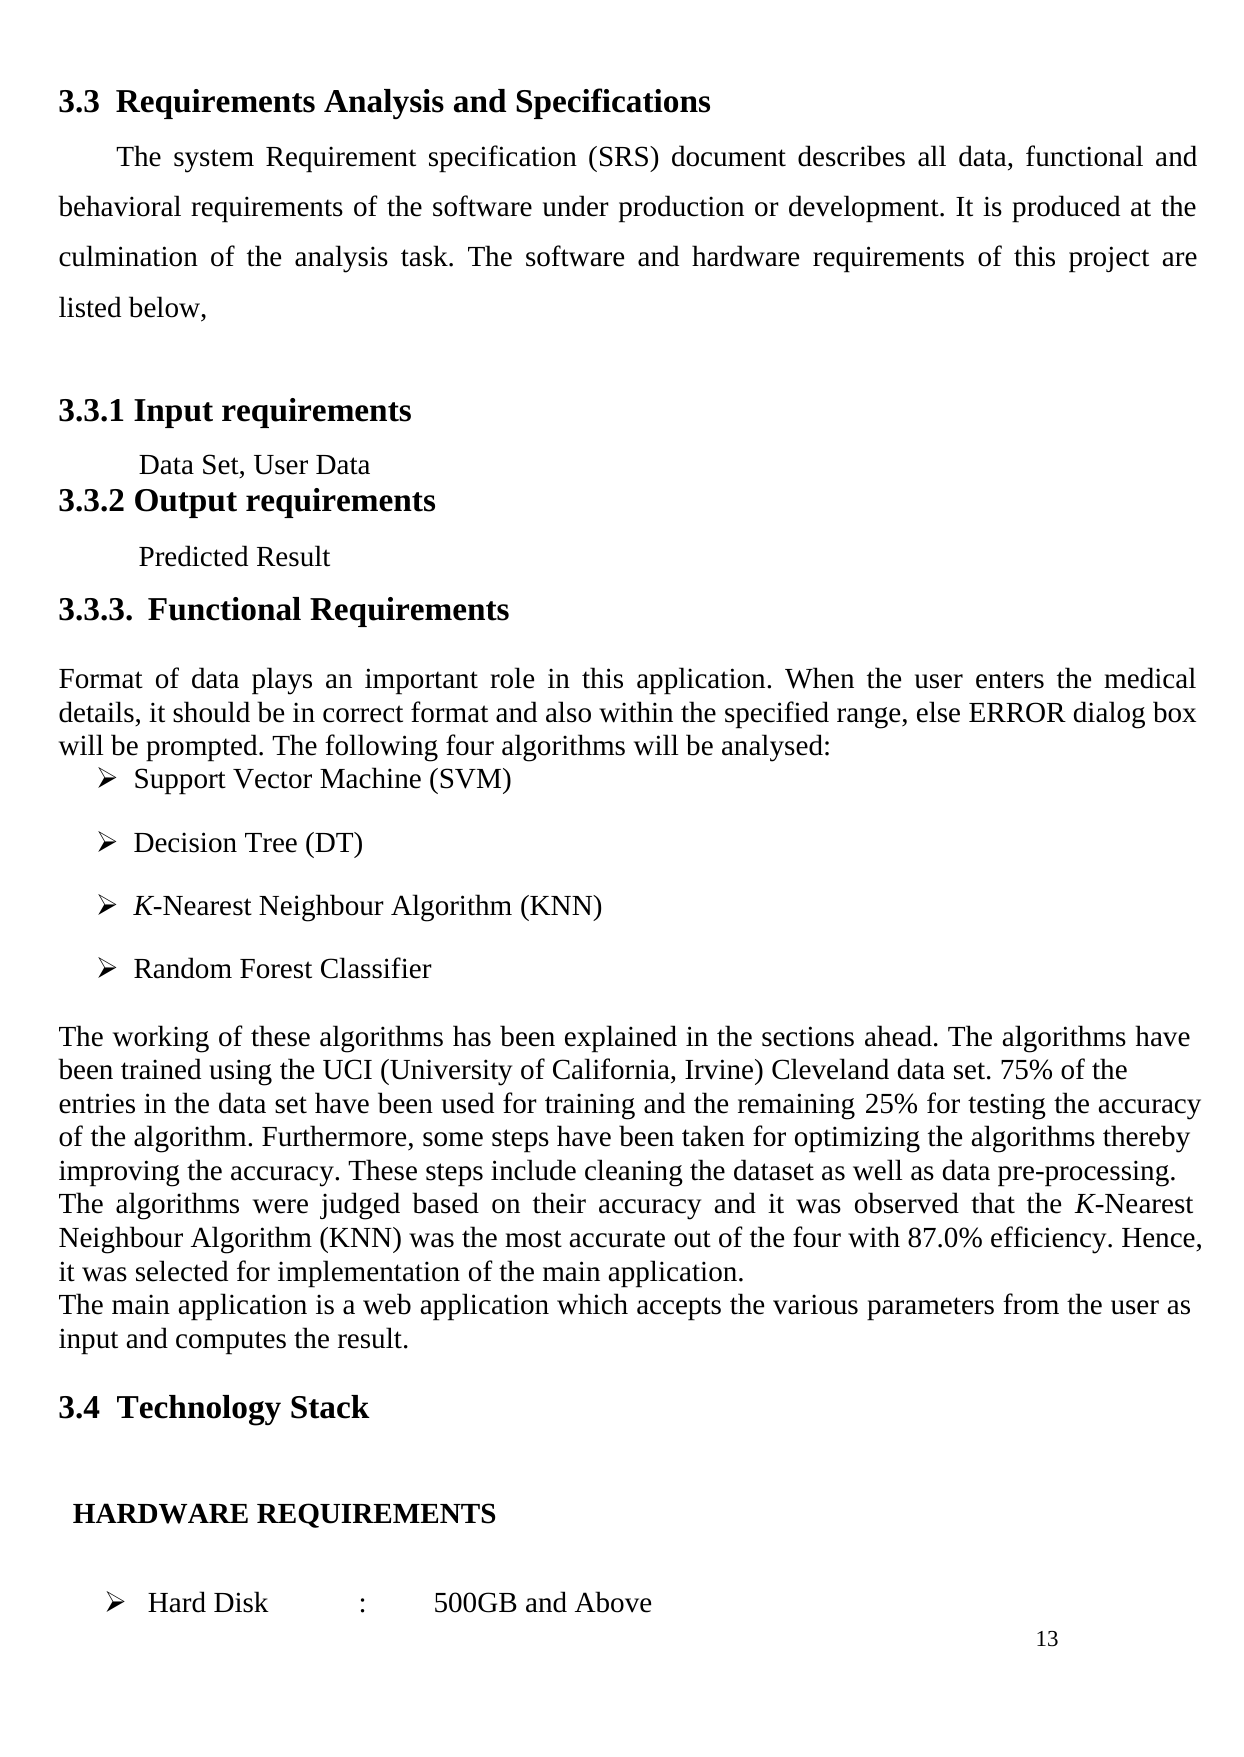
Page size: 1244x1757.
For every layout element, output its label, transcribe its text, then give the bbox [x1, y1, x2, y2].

subtitle Input requirements [58, 390, 1244, 428]
subtitle Output requirements [58, 481, 1244, 519]
subtitle Functional Requirements [58, 589, 1244, 627]
text The system Requirement specification (SRS) document describes all data, functional and behavioral requirements of the software under production or development. It is produced at the culmination of the analysis task. The software and hardware requirements of this project are listed below, [58, 139, 1198, 323]
text The main application is a web application which accepts the various parameters from the user as input and computes the result. [58, 1287, 1244, 1354]
list Support Vector Machine (SVM) [96, 762, 1244, 795]
list Random Forest Classifier [96, 952, 1244, 985]
subtitle Technology Stack [58, 1388, 1244, 1426]
text Data Set, User Data [139, 448, 1244, 481]
subtitle Requirements Analysis and Specifications [58, 81, 1244, 119]
list Decision Tree (DT) [96, 825, 1244, 858]
list K-Nearest Neighbour Algorithm (KNN) [96, 888, 1244, 922]
text Predicted Result [138, 539, 1244, 572]
subtitle HARDWARE REQUIREMENTS [73, 1496, 1244, 1529]
text The working of these algorithms has been explained in the sections ahead. The algorithms have been trained using the UCI (University of California, Irvine) Cleveland data set. 75% of the entries in the data set have been used for training and the remaining 25% for testing the accuracy of the algorithm. Furthermore, some steps have been taken for optimizing the algorithms thereby improving the accuracy. These steps include cleaning the dataset as well as data pre-processing. The algorithms were judged based on their accuracy and it was observed that the K-Nearest Neighbour Algorithm (KNN) was the most accurate out of the four with 87.0% efficiency. Hence, it was selected for implementation of the main application. [58, 1019, 1205, 1287]
list Hard Disk : 500GB and Above [104, 1585, 1244, 1618]
text Format of data plays an important role in this application. When the user enters the medical details, it should be in correct format and also within the specified range, else ERROR dialog box will be prompted. The following four algorithms will be analysed: [58, 661, 1197, 762]
